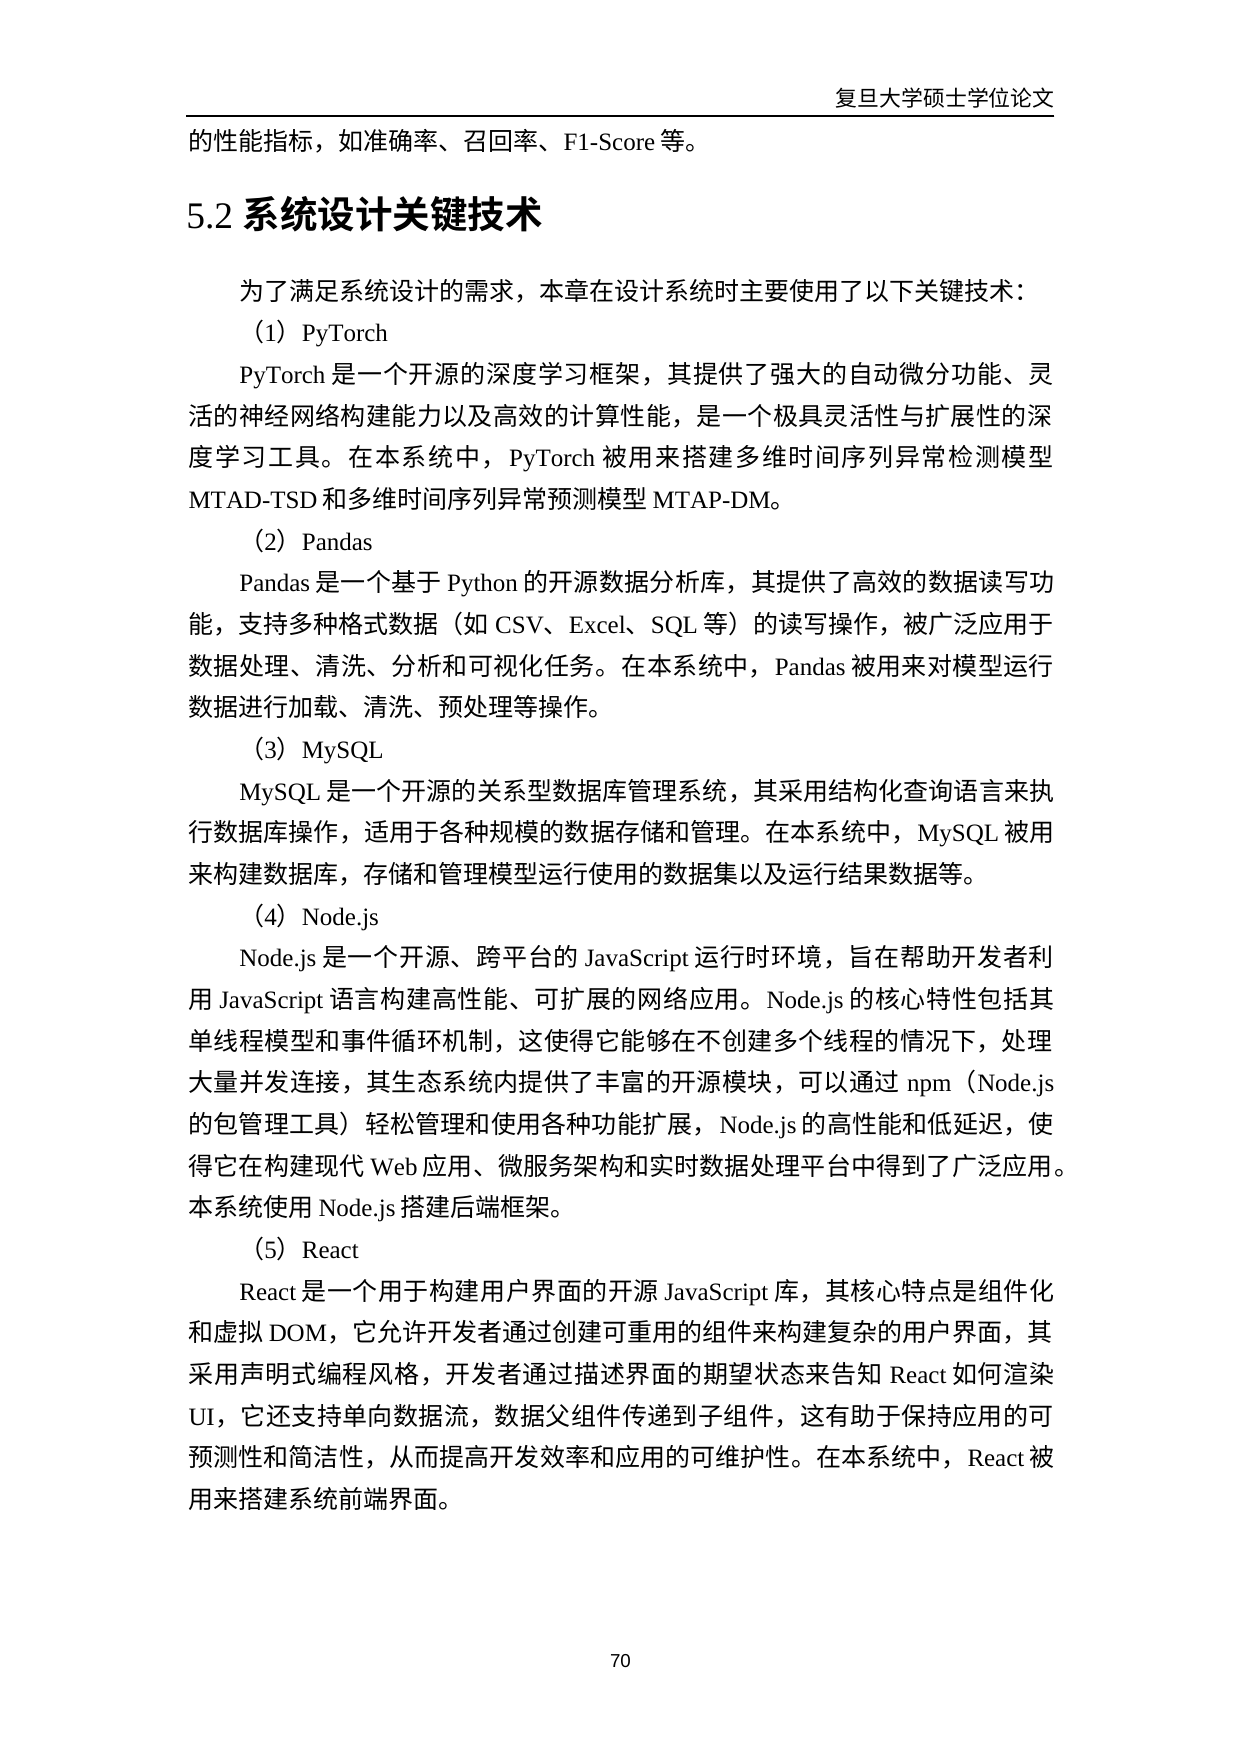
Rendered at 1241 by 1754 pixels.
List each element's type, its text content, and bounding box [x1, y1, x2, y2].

text （4）Node.js [188, 892, 1054, 933]
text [188, 117, 1054, 158]
text 为了满足系统设计的需求，本章在设计系统时主要使用了以下关键技术： [188, 267, 1054, 308]
text Node.js是一个开源、跨平台的JavaScript运行时环境，旨在帮助开发者利用JavaScript语言构建高性能、可扩展的网络应用。Node.js的核心特性包括其单线程模型和事件循环机制，这使得它能够在不创建多个线程的情况下，处理大量并发连接，其生态系统内提供了丰富的开源模块，可以通过npm（Node.js的包管理工具）轻松管理和使用各种功能扩展，Node.js的高性能和低延迟，使得它在构建现代Web应用、微服务架构和实时数据处理平台中得到了广泛应用。本系统使用Node.js搭建后端框架。 [188, 933, 1054, 1225]
subtitle 系统设计关键技术 [186, 185, 1054, 239]
text （3）MySQL [188, 725, 1054, 767]
text （5）React [188, 1225, 1054, 1267]
text Pandas是一个基于Python的开源数据分析库，其提供了高效的数据读写功能，支持多种格式数据（如 CSV、Excel、SQL等）的读写操作，被广泛应用于数据处理、清洗、分析和可视化任务。在本系统中，Pandas被用来对模型运行数据进行加载、清洗、预处理等操作。 [188, 558, 1054, 725]
text MySQL是一个开源的关系型数据库管理系统，其采用结构化查询语言来执行数据库操作，适用于各种规模的数据存储和管理。在本系统中，MySQL被用来构建数据库，存储和管理模型运行使用的数据集以及运行结果数据等。 [188, 767, 1054, 892]
text （1）PyTorch [188, 308, 1054, 350]
text （2）Pandas [188, 517, 1054, 558]
text PyTorch是一个开源的深度学习框架，其提供了强大的自动微分功能、灵活的神经网络构建能力以及高效的计算性能，是一个极具灵活性与扩展性的深度学习工具。在本系统中，PyTorch被用来搭建多维时间序列异常检测模型MTAD-TSD和多维时间序列异常预测模型MTAP-DM。 [188, 350, 1054, 517]
text React是一个用于构建用户界面的开源JavaScript库，其核心特点是组件化和虚拟DOM，它允许开发者通过创建可重用的组件来构建复杂的用户界面，其采用声明式编程风格，开发者通过描述界面的期望状态来告知React如何渲染UI，它还支持单向数据流，数据父组件传递到子组件，这有助于保持应用的可预测性和简洁性，从而提高开发效率和应用的可维护性。在本系统中，React被用来搭建系统前端界面。 [188, 1267, 1054, 1517]
